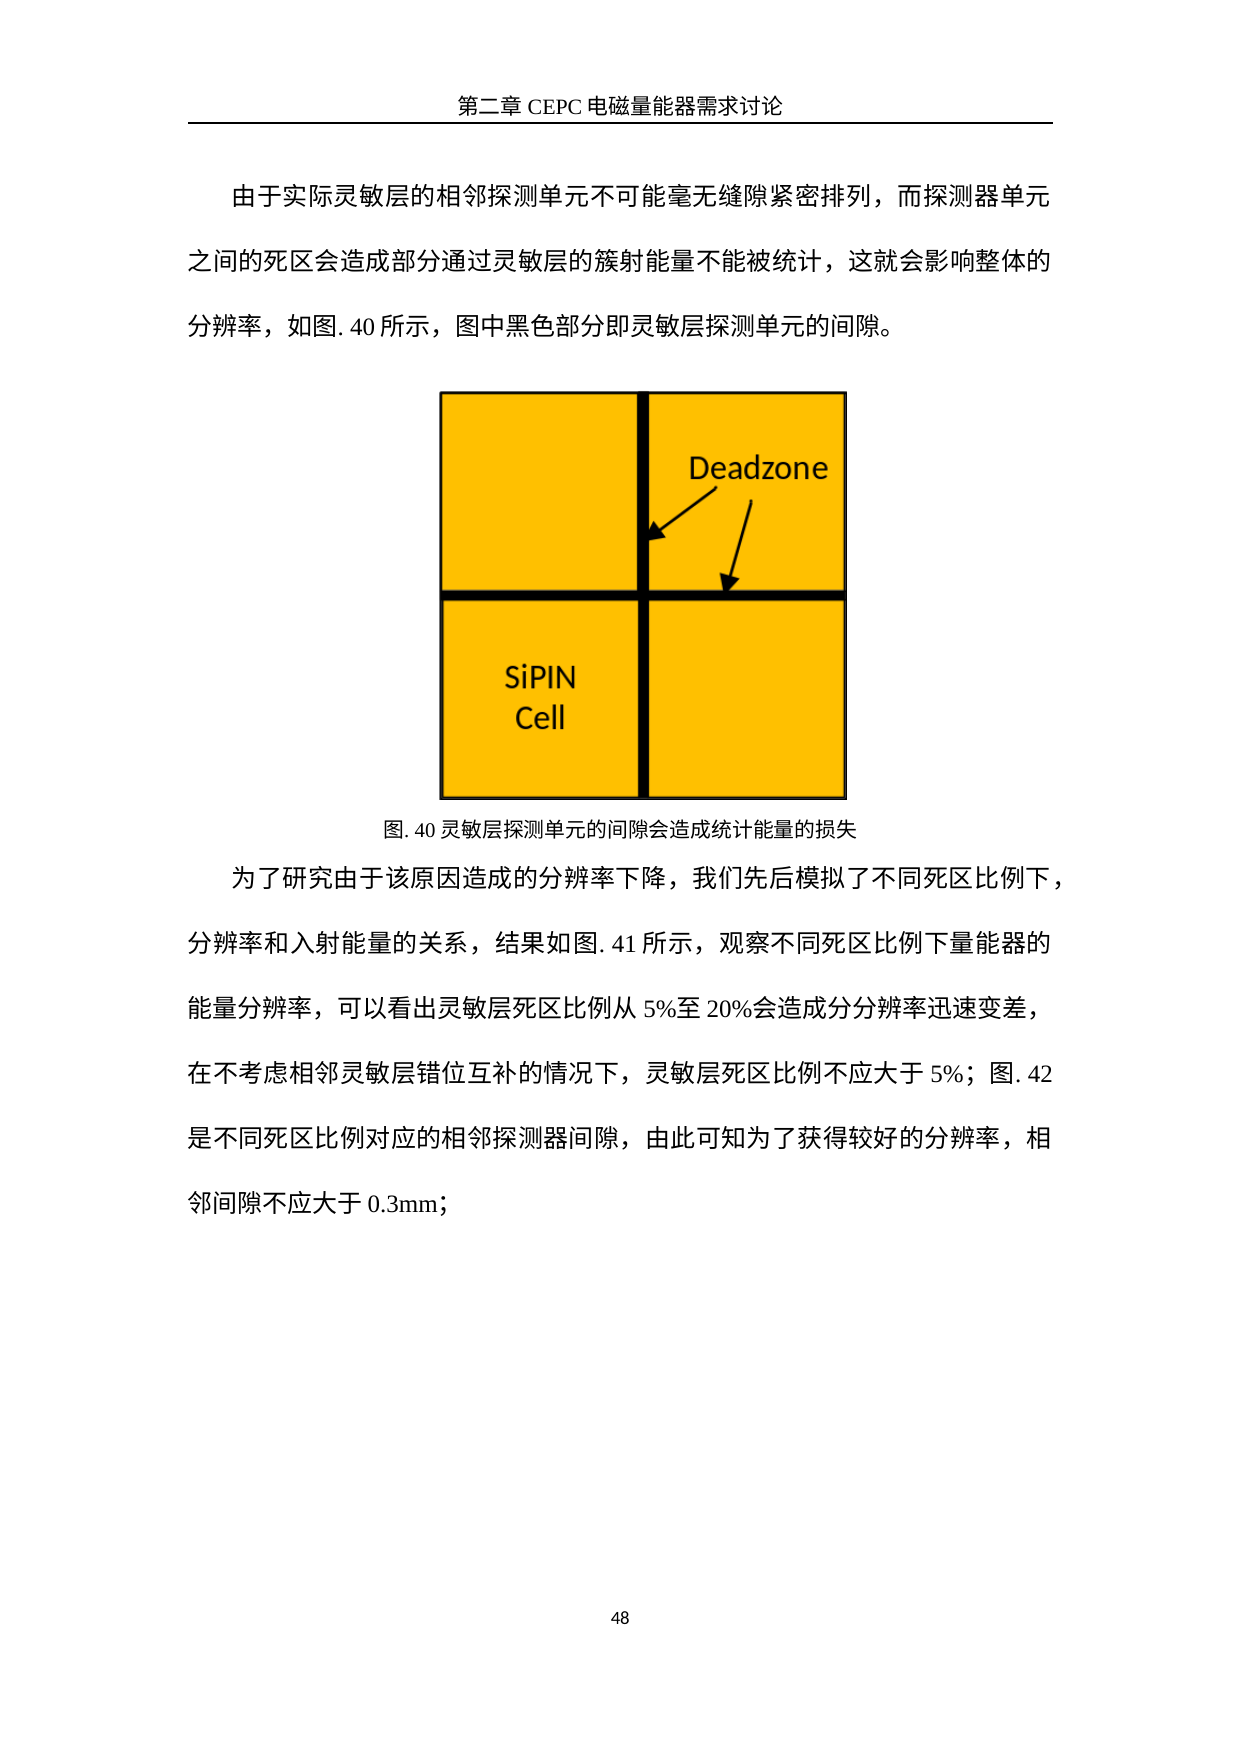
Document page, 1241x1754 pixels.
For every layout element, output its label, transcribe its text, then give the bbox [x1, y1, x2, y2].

text 为了研究由于该原因造成的分辨率下降，我们先后模拟了不同死区比例下，分辨率和入射能量的关系，结果如图. 40所示，观察不同死区比例下量能器的能量分辨率，可以看出灵敏层死区比例从5%至20%会造成分分辨率迅速变差，在不考虑相邻灵敏层错位互补的情况下，灵敏层死区比例不应大于5%；图. 41是不同死区比例对应的相邻探测器间隙，由此可知为了获得较好的分辨率，相邻间隙不应大于0.3mm； [187, 844, 1053, 1234]
text 图. 40 灵敏层探测单元的间隙会造成统计能量的损失 [187, 812, 1053, 844]
list 由于实际灵敏层的相邻探测单元不可能毫无缝隙紧密排列，而探测器单元之间的死区会造成部分通过灵敏层的簇射能量不能被统计，这就会影响整体的分辨率，如图. 39所示，图中黑色部分即灵敏层探测单元的间隙。 [187, 162, 1053, 357]
